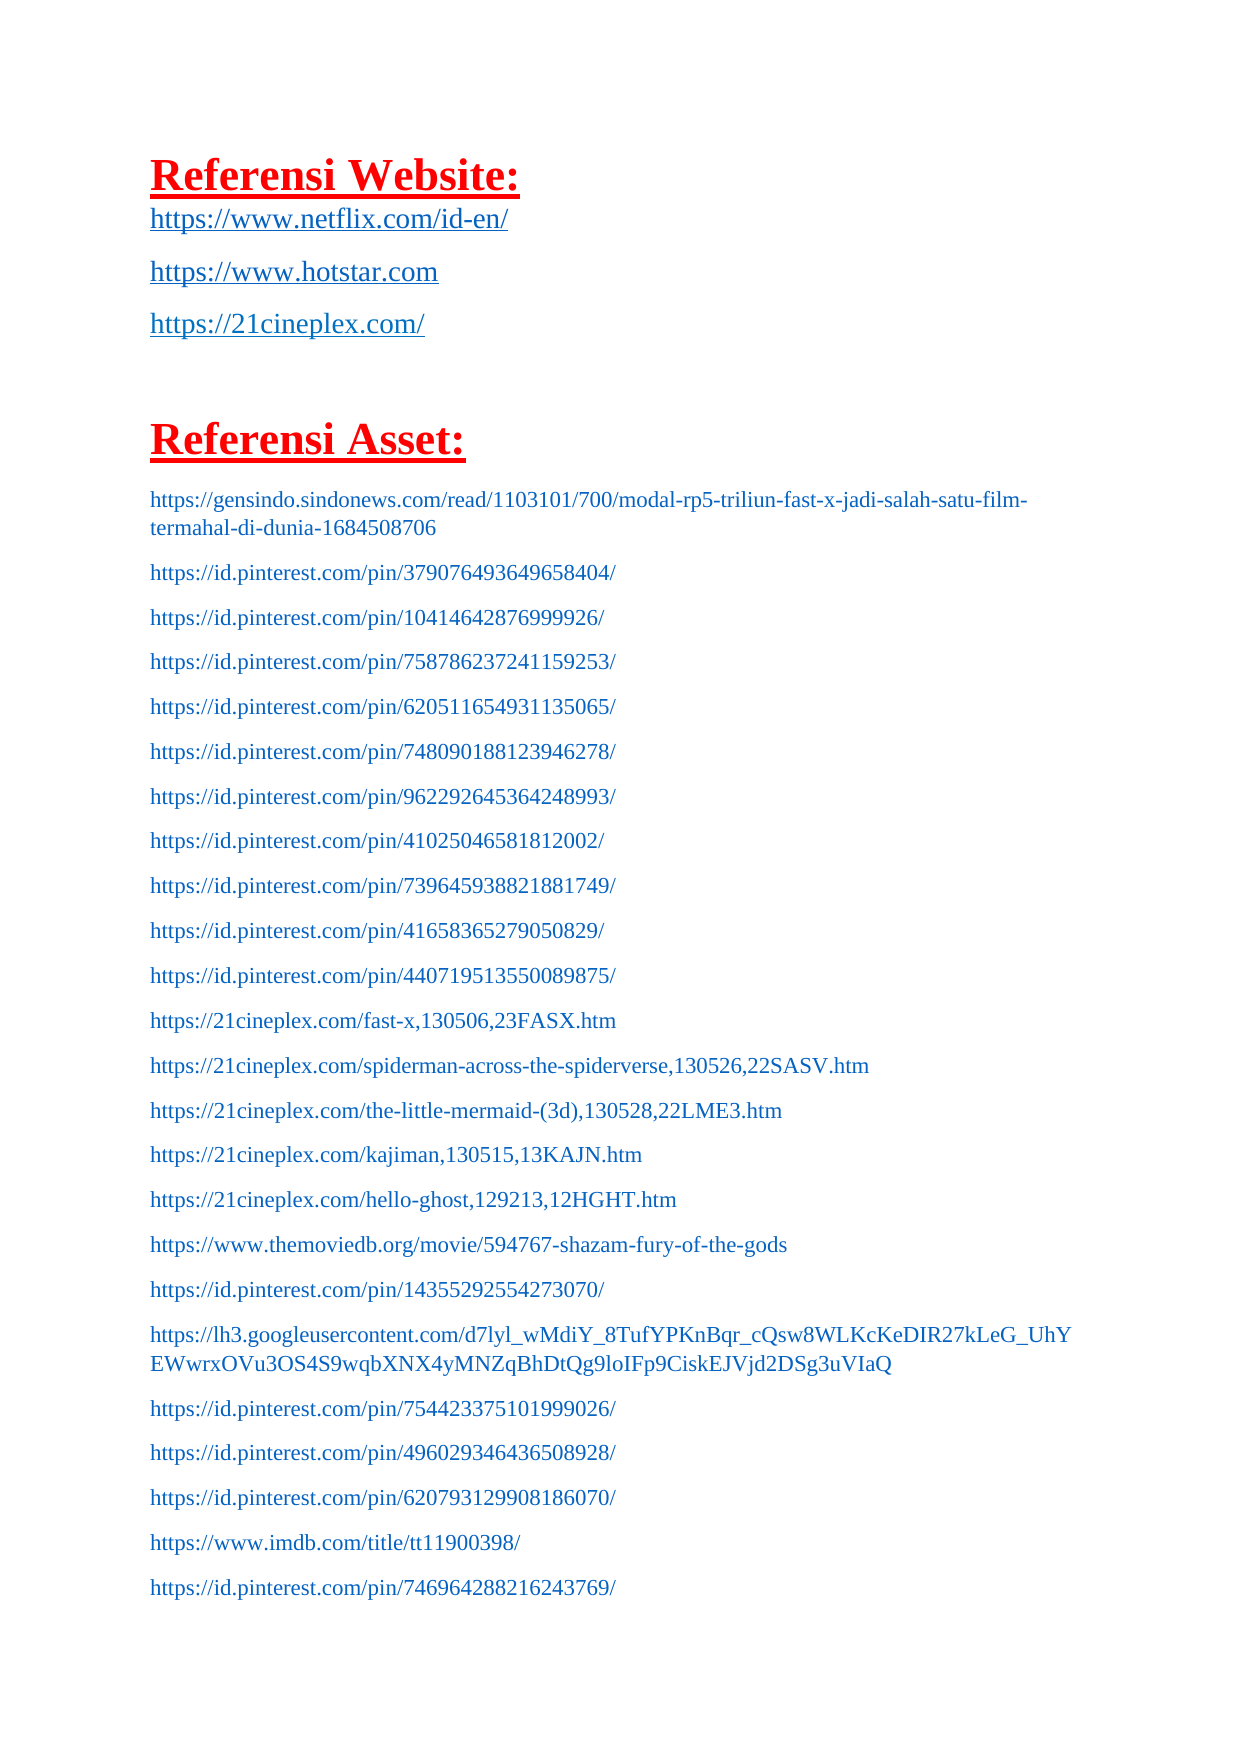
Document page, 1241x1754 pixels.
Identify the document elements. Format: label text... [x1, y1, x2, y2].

text https://www.netflix.com/id-en/ https://www.hotstar.com [150, 201, 620, 287]
text https://id.pinterest.com/pin/379076493649658404/ https://id.pinterest.com/pin/10414642876999926/ https://id.pinterest.com/pin/758786237241159253/ https://id.pinterest.com/pin/620511654931135065/ https://id.pinterest.com/pin/748090188123946278/ https://id.pinterest.com/pin/962292645364248993/ https://id.pinterest.com/pin/41025046581812002/ https://id.pinterest.com/pin/739645938821881749/ https://id.pinterest.com/pin/41658365279050829/ https://id.pinterest.com/pin/440719513550089875/ https://21cineplex.com/fast-x,130506,23FASX.htm [150, 559, 620, 1033]
text https://21cineplex.com/spiderman-across-the-spiderverse,130526,22SASV.htm https://21cineplex.com/the-little-mermaid-(3d),130528,22LME3.htm https://21cineplex.com/kajiman,130515,13KAJN.htm https://21cineplex.com/hello-ghost,129213,12HGHT.htm https://www.themoviedb.org/movie/594767-shazam-fury-of-the-gods https://id.pinterest.com/pin/14355292554273070/ [150, 1052, 874, 1302]
subtitle Referensi Website: [150, 148, 1103, 201]
text https://gensindo.sindonews.com/read/1103101/700/modal-rp5-triliun-fast-x-jadi-salah-satu-film- termahal-di-dunia-1684508706 [150, 486, 1037, 540]
text https://21cineplex.com/ [150, 307, 620, 340]
subtitle Referensi Asset: [150, 412, 1103, 465]
text https://lh3.googleusercontent.com/d7lyl_wMdiY_8TufYPKnBqr_cQsw8WLKcKeDIR27kLeG_UhY EWwrxOVu3OS4S9wqbXNX4yMNZqBhDtQg9loIFp9CiskEJVjd2DSg3uVIaQ [150, 1321, 1103, 1376]
text https://id.pinterest.com/pin/754423375101999026/ https://id.pinterest.com/pin/496029346436508928/ https://id.pinterest.com/pin/620793129908186070/ https://www.imdb.com/title/tt11900398/ https://id.pinterest.com/pin/746964288216243769/ [150, 1394, 618, 1600]
